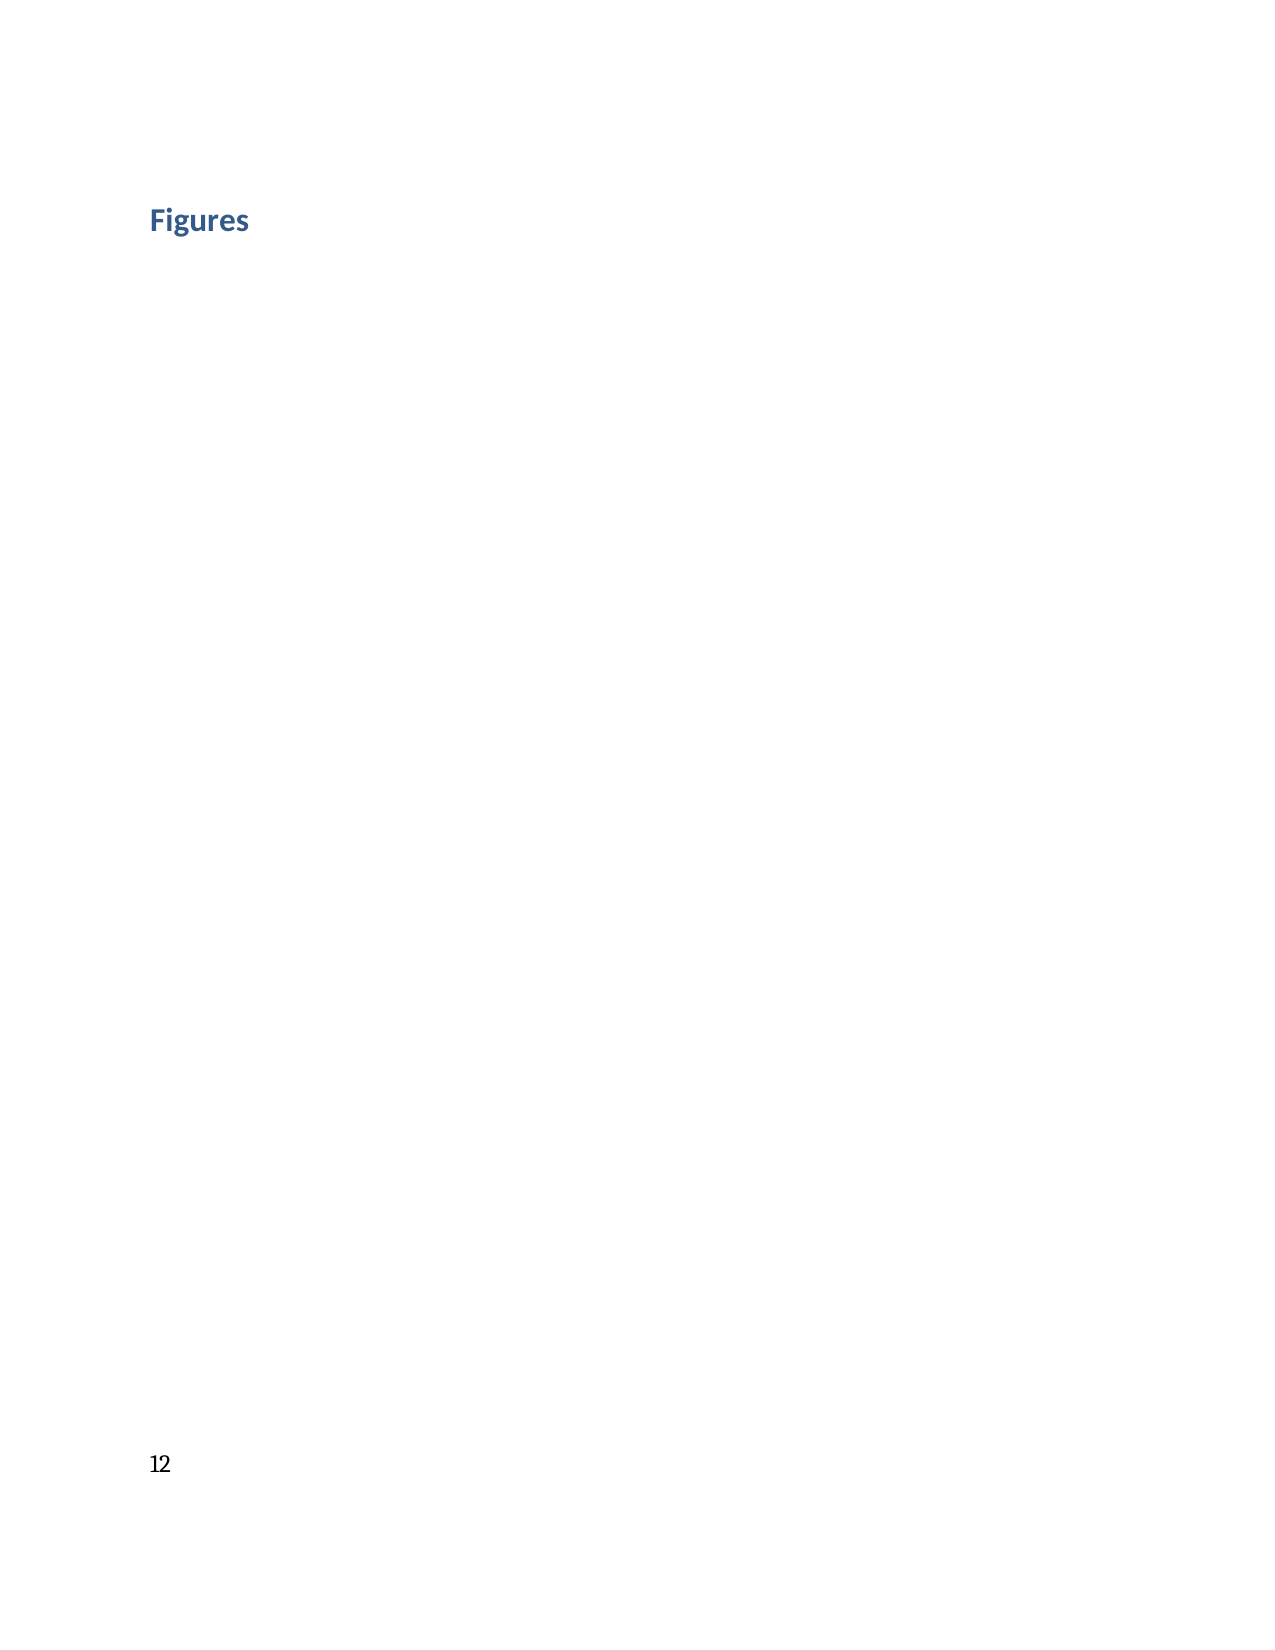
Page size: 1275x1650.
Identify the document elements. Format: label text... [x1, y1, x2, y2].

subtitle Figures [150, 199, 1125, 240]
